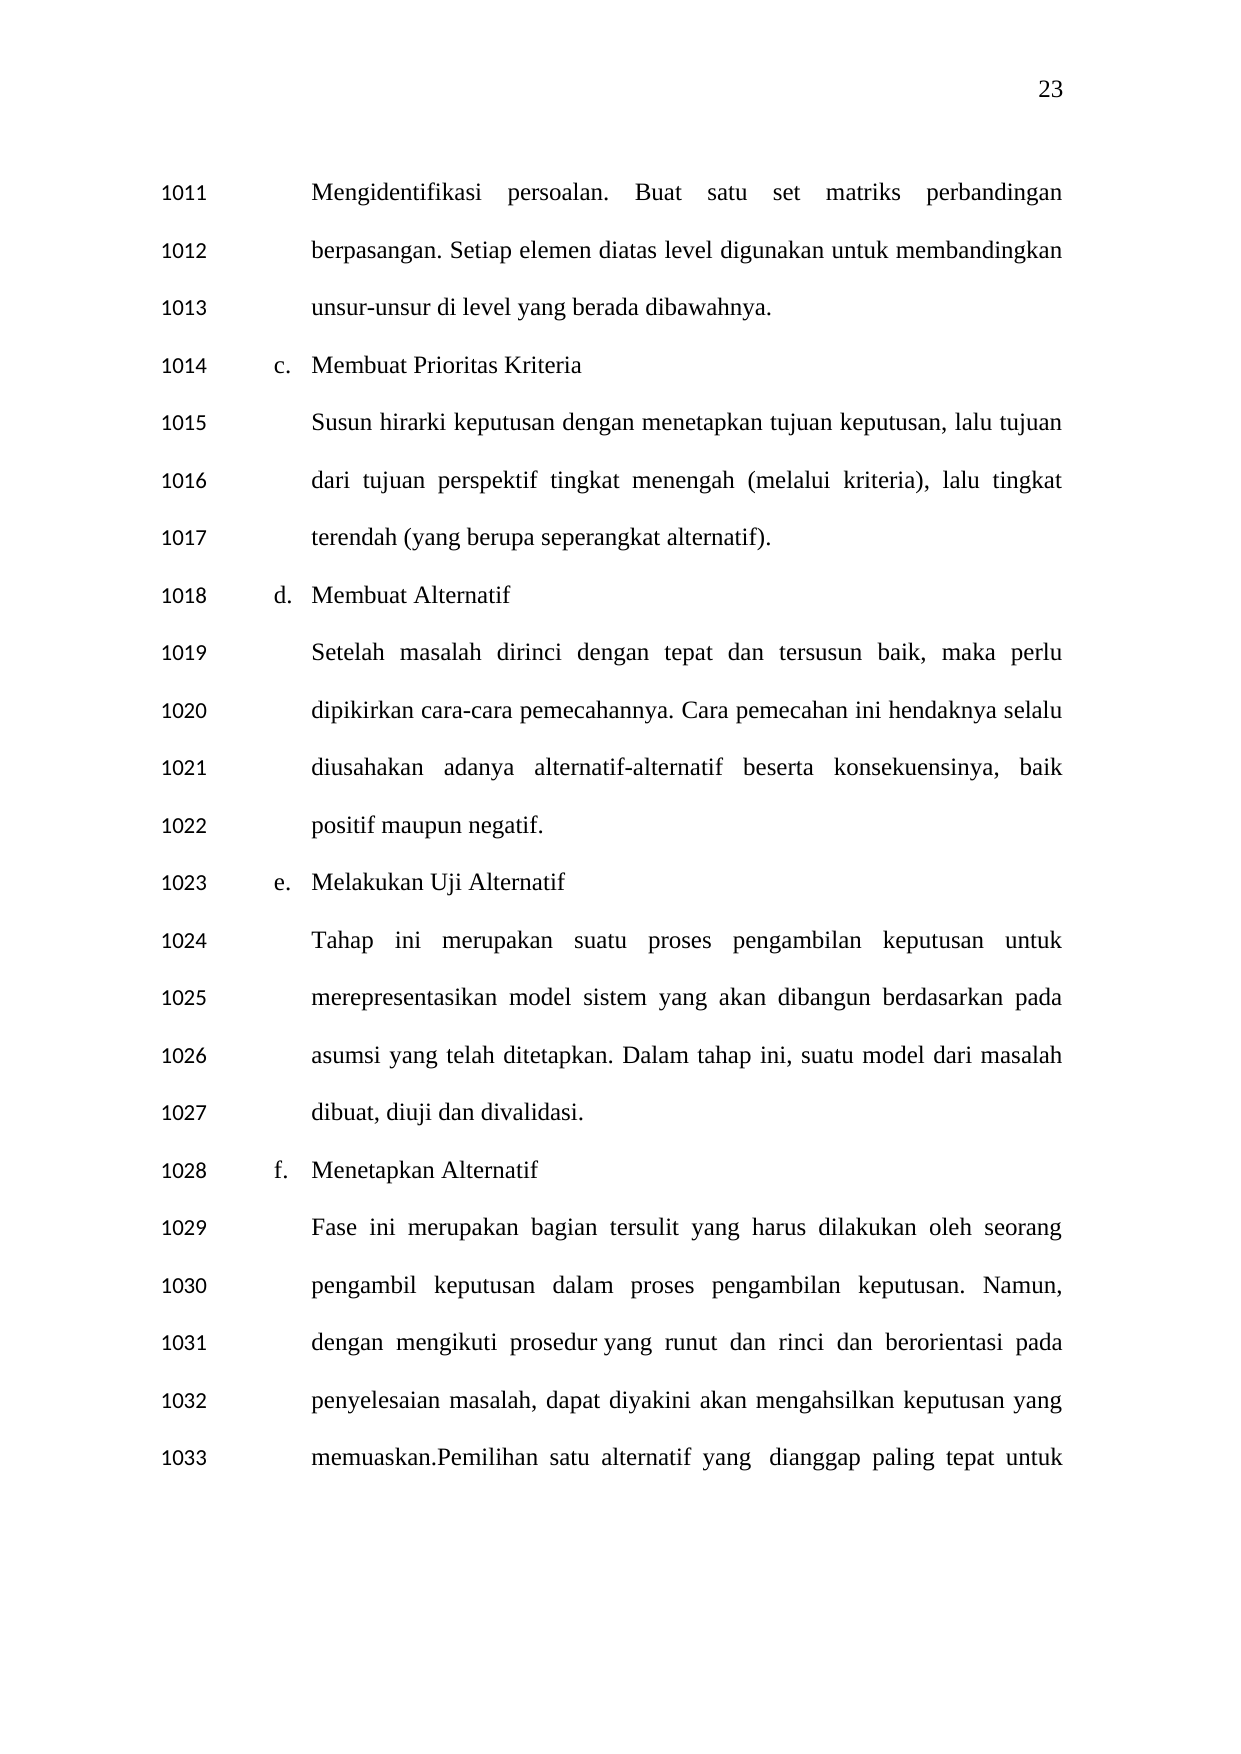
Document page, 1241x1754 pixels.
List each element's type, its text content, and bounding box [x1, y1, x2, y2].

list Setelah masalah dirinci dengan tepat dan tersusun baik, maka perlu dipikirkan cara-cara pemecahannya. Cara pemecahan ini hendaknya selalu diusahakan adanya alternatif-alternatif beserta konsekuensinya, baik positif maupun negatif. [311, 637, 1063, 838]
list Susun hirarki keputusan dengan menetapkan tujuan keputusan, lalu tujuan dari tujuan perspektif tingkat menengah (melalui kriteria), lalu tingkat terendah (yang berupa seperangkat alternatif). [311, 407, 1063, 551]
list Tahap ini merupakan suatu proses pengambilan keputusan untuk merepresentasikan model sistem yang akan dibangun berdasarkan pada asumsi yang telah ditetapkan. Dalam tahap ini, suatu model dari masalah dibuat, diuji dan divalidasi. [311, 925, 1063, 1126]
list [311, 1212, 1063, 1471]
list Menetapkan Alternatif [274, 1155, 1063, 1183]
list Membuat Alternatif [274, 580, 1063, 608]
list Mengidentifikasi persoalan. Buat satu set matriks perbandingan berpasangan. Setiap elemen diatas level digunakan untuk membandingkan unsur-unsur di level yang berada dibawahnya. [311, 177, 1063, 321]
list Membuat Prioritas Kriteria [274, 350, 1063, 378]
list Melakukan Uji Alternatif [274, 867, 1063, 896]
